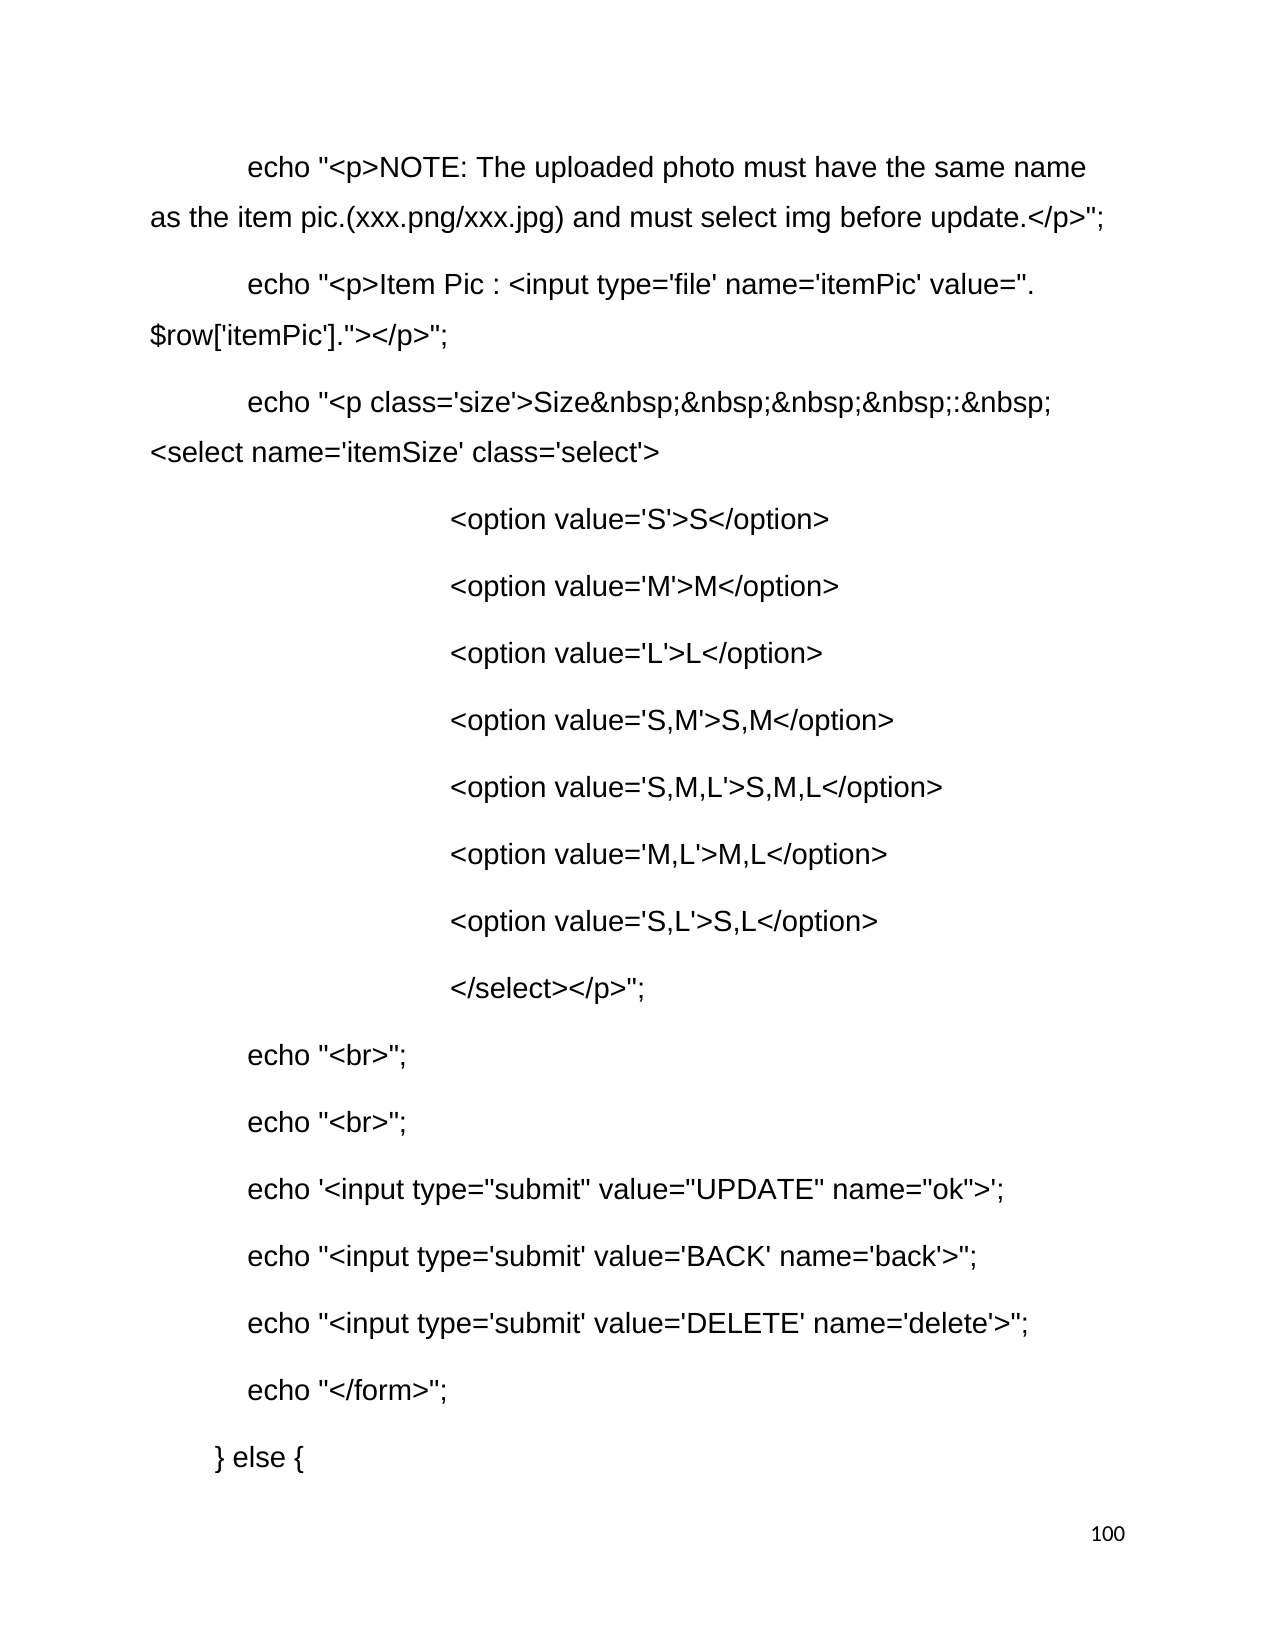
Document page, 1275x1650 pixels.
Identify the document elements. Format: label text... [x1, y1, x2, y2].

text echo "<p class='size'>Size&nbsp;&nbsp;&nbsp;&nbsp;:&nbsp; <select name='itemSize' class='select'> [150, 384, 1125, 468]
text echo "<br>"; [150, 1105, 1125, 1138]
text <option value='L'>L</option> [150, 636, 1125, 669]
text <option value='M'>M</option> [150, 569, 1125, 602]
text echo "<input type='submit' value='DELETE' name='delete'>"; [150, 1306, 1125, 1339]
text <option value='M,L'>M,L</option> [150, 837, 1125, 870]
text <option value='S,L'>S,L</option> [150, 904, 1125, 937]
text echo '<input type="submit" value="UPDATE" name="ok">'; [150, 1172, 1125, 1205]
text <option value='S,M,L'>S,M,L</option> [150, 770, 1125, 803]
text echo "<br>"; [150, 1038, 1125, 1071]
text <option value='S,M'>S,M</option> [150, 703, 1125, 736]
text echo "<p>Item Pic : <input type='file' name='itemPic' value=".$row['itemPic']."></p>"; [150, 267, 1125, 351]
text <option value='S'>S</option> [150, 502, 1125, 535]
text echo "</form>"; [150, 1373, 1125, 1406]
text </select></p>"; [150, 971, 1125, 1004]
text echo "<input type='submit' value='BACK' name='back'>"; [150, 1239, 1125, 1272]
text echo "<p>NOTE: The uploaded photo must have the same name as the item pic.(xxx.png/xxx.jpg) and must select img before update.</p>"; [150, 150, 1125, 234]
text } else { [150, 1439, 1125, 1473]
